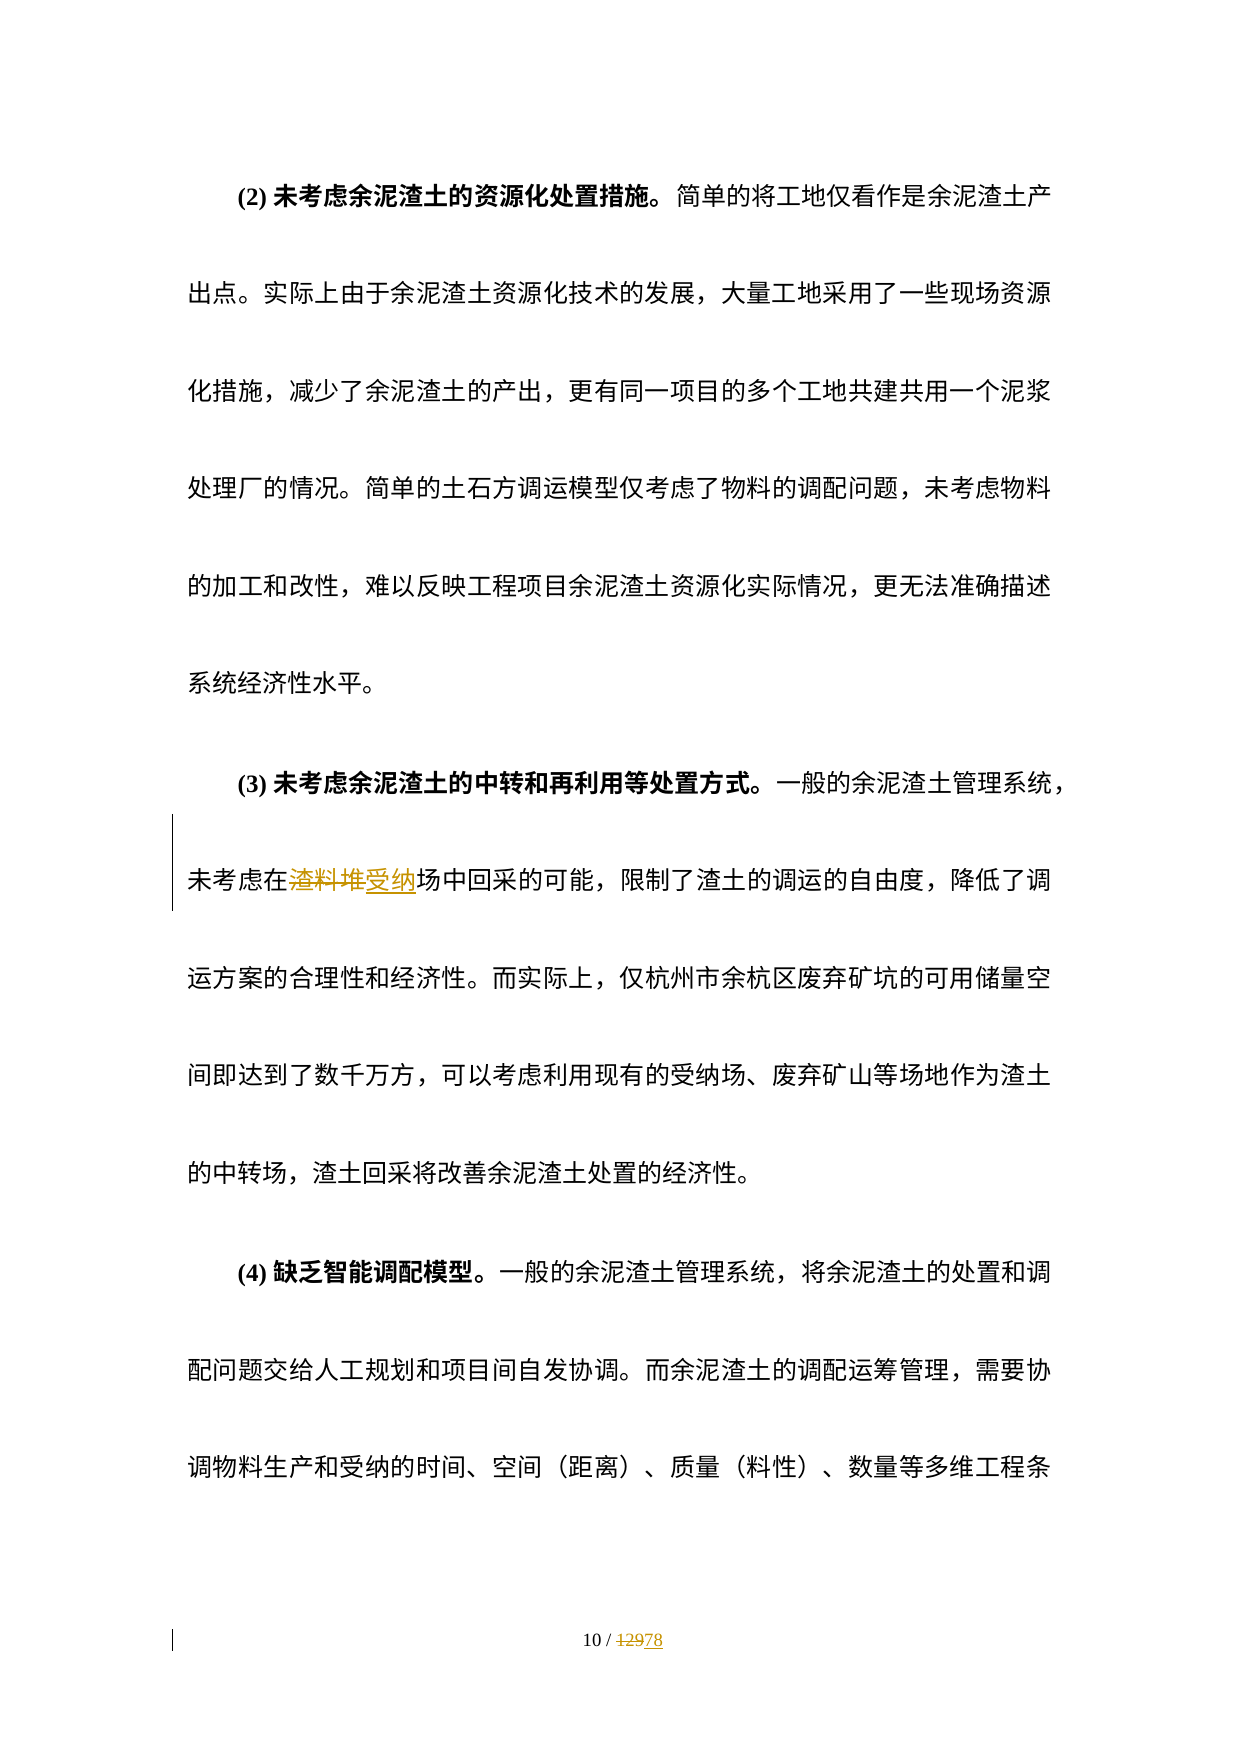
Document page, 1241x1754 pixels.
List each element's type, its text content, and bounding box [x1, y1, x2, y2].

text (2) 未考虑余泥渣土的资源化处置措施。简单的将工地仅看作是余泥渣土产出点。实际上由于余泥渣土资源化技术的发展，大量工地采用了一些现场资源化措施，减少了余泥渣土的产出，更有同一项目的多个工地共建共用一个泥浆处理厂的情况。简单的土石方调运模型仅考虑了物料的调配问题，未考虑物料的加工和改性，难以反映工程项目余泥渣土资源化实际情况，更无法准确描述系统经济性水平。 [187, 162, 1053, 714]
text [187, 1238, 1053, 1498]
text (3) 未考虑余泥渣土的中转和再利用等处置方式。一般的余泥渣土管理系统，未考虑在场中回采的可能，限制了渣土的调运的自由度，降低了调运方案的合理性和经济性。而实际上，仅杭州市余杭区废弃矿坑的可用储量空间即达到了数千万方，可以考虑利用现有的受纳场、废弃矿山等场地作为渣土的中转场，渣土回采将改善余泥渣土处置的经济性。 [187, 749, 1053, 1204]
